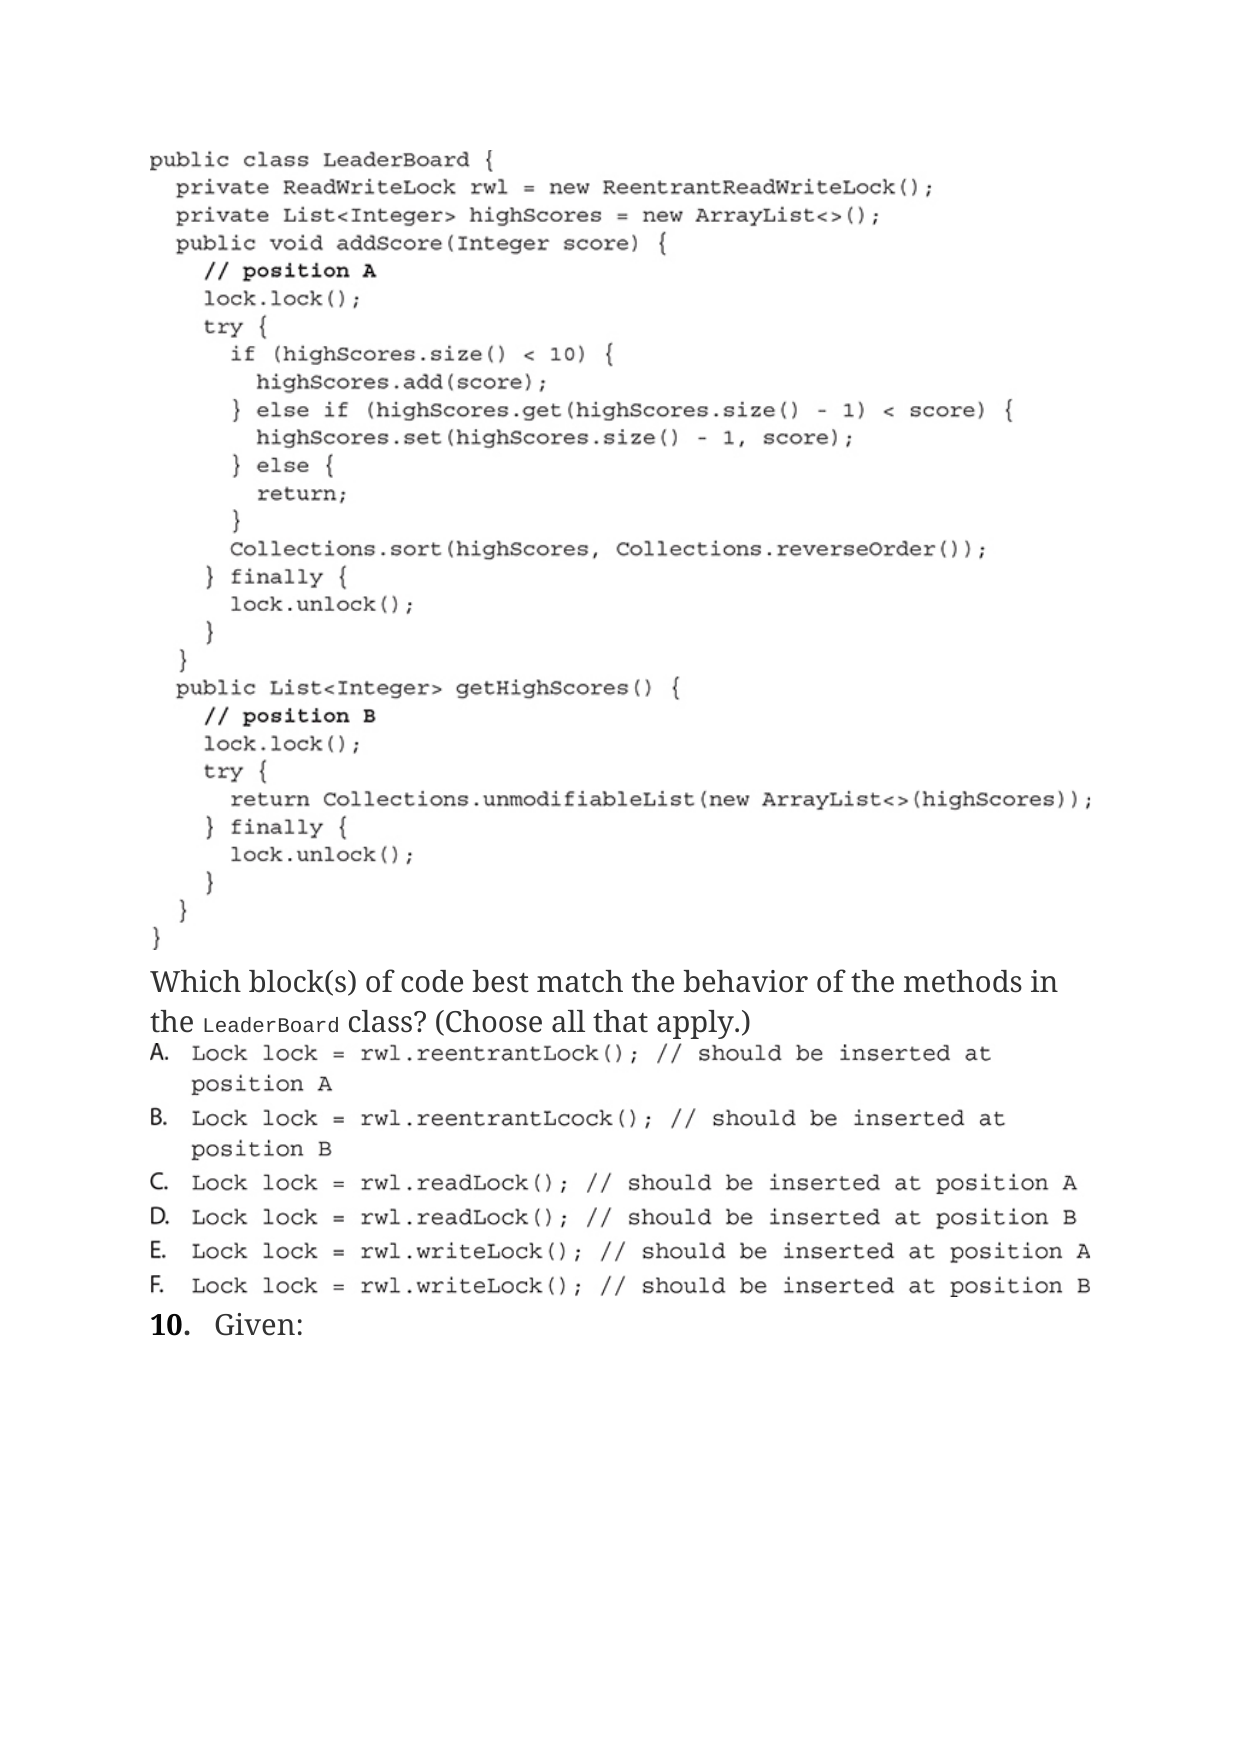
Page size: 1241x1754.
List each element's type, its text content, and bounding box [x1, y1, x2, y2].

picture [150, 1043, 1091, 1297]
text 10. Given: [150, 1304, 1090, 1343]
text Which block(s) of code best match the behavior of the methods in the LeaderBoard class? (Choose all that apply.) [150, 962, 1090, 1041]
picture [150, 150, 1091, 950]
